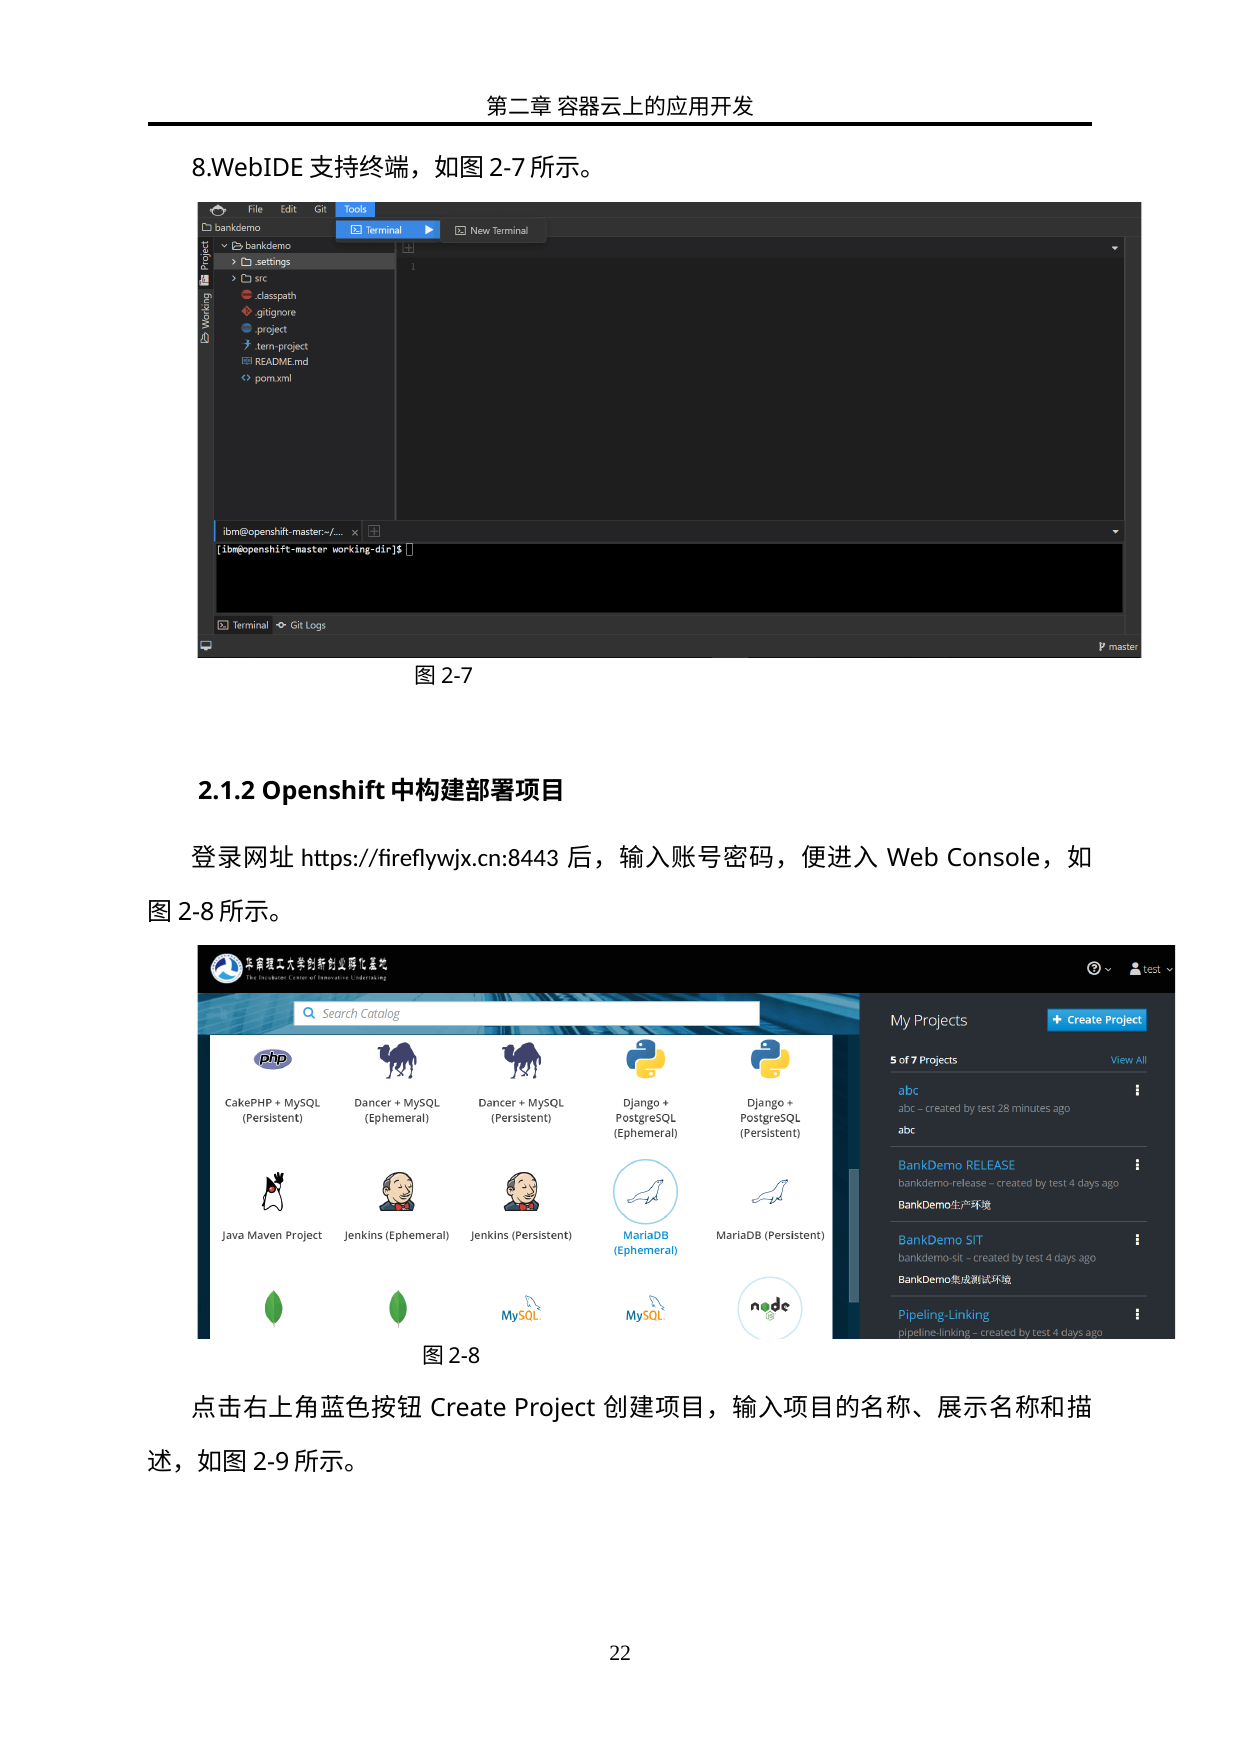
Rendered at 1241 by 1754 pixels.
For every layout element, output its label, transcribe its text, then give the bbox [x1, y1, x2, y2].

text 图2-7 [148, 658, 1092, 689]
text 图2-8 [148, 1338, 1092, 1370]
text 2.1.2 Openshift中构建部署项目 [148, 770, 1092, 806]
picture [197, 202, 1142, 658]
text 点击右上角蓝色按钮 Create Project 创建项目，输入项目的名称、展示名称和描述，如图2-9所示。 [148, 1387, 1092, 1478]
picture [837, 1330, 846, 1339]
text 登录网址https://fireflywjx.cn:8443 后，输入账号密码，便进入 Web Console，如图2-8所示。 [148, 837, 1092, 928]
text 8.WebIDE支持终端，如图2-7所示。 [148, 148, 1092, 184]
picture [197, 945, 1176, 1339]
